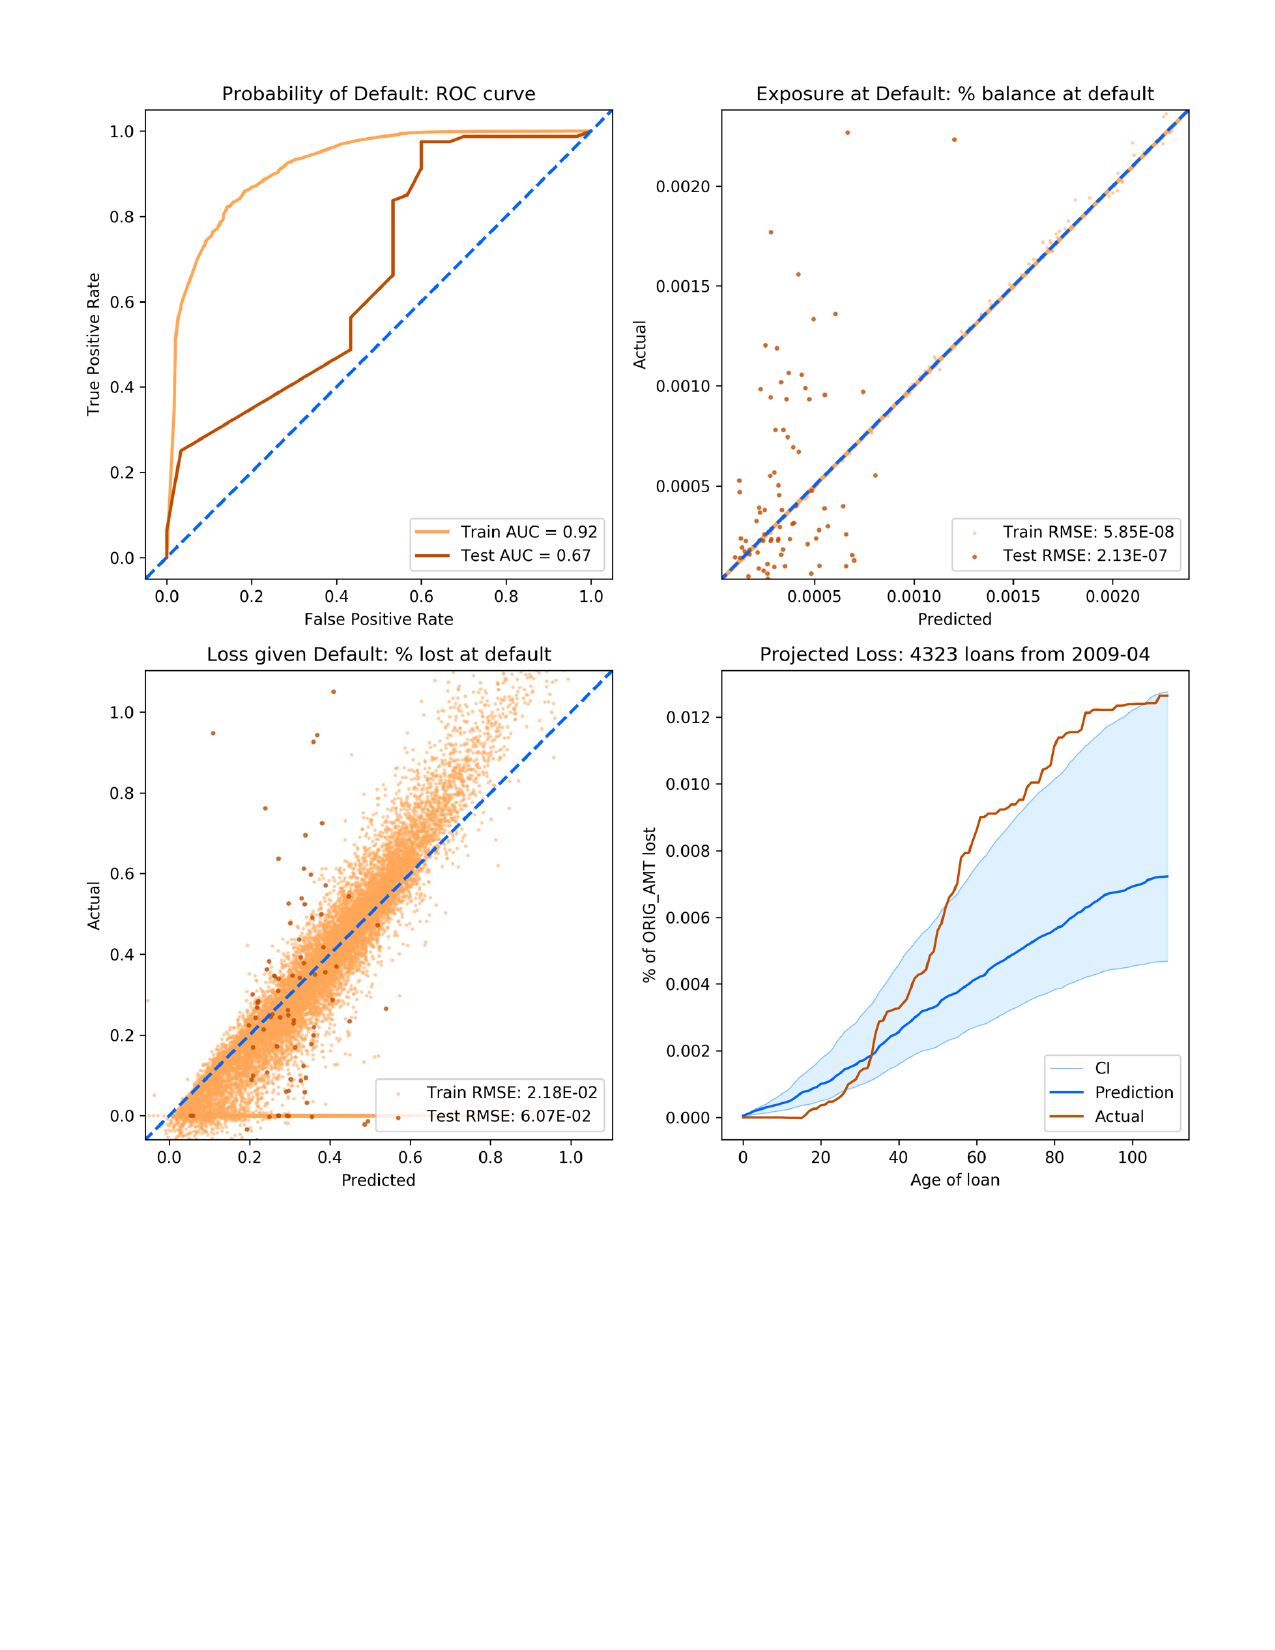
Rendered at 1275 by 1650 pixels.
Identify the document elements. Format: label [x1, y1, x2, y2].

picture [75, 75, 1200, 1200]
